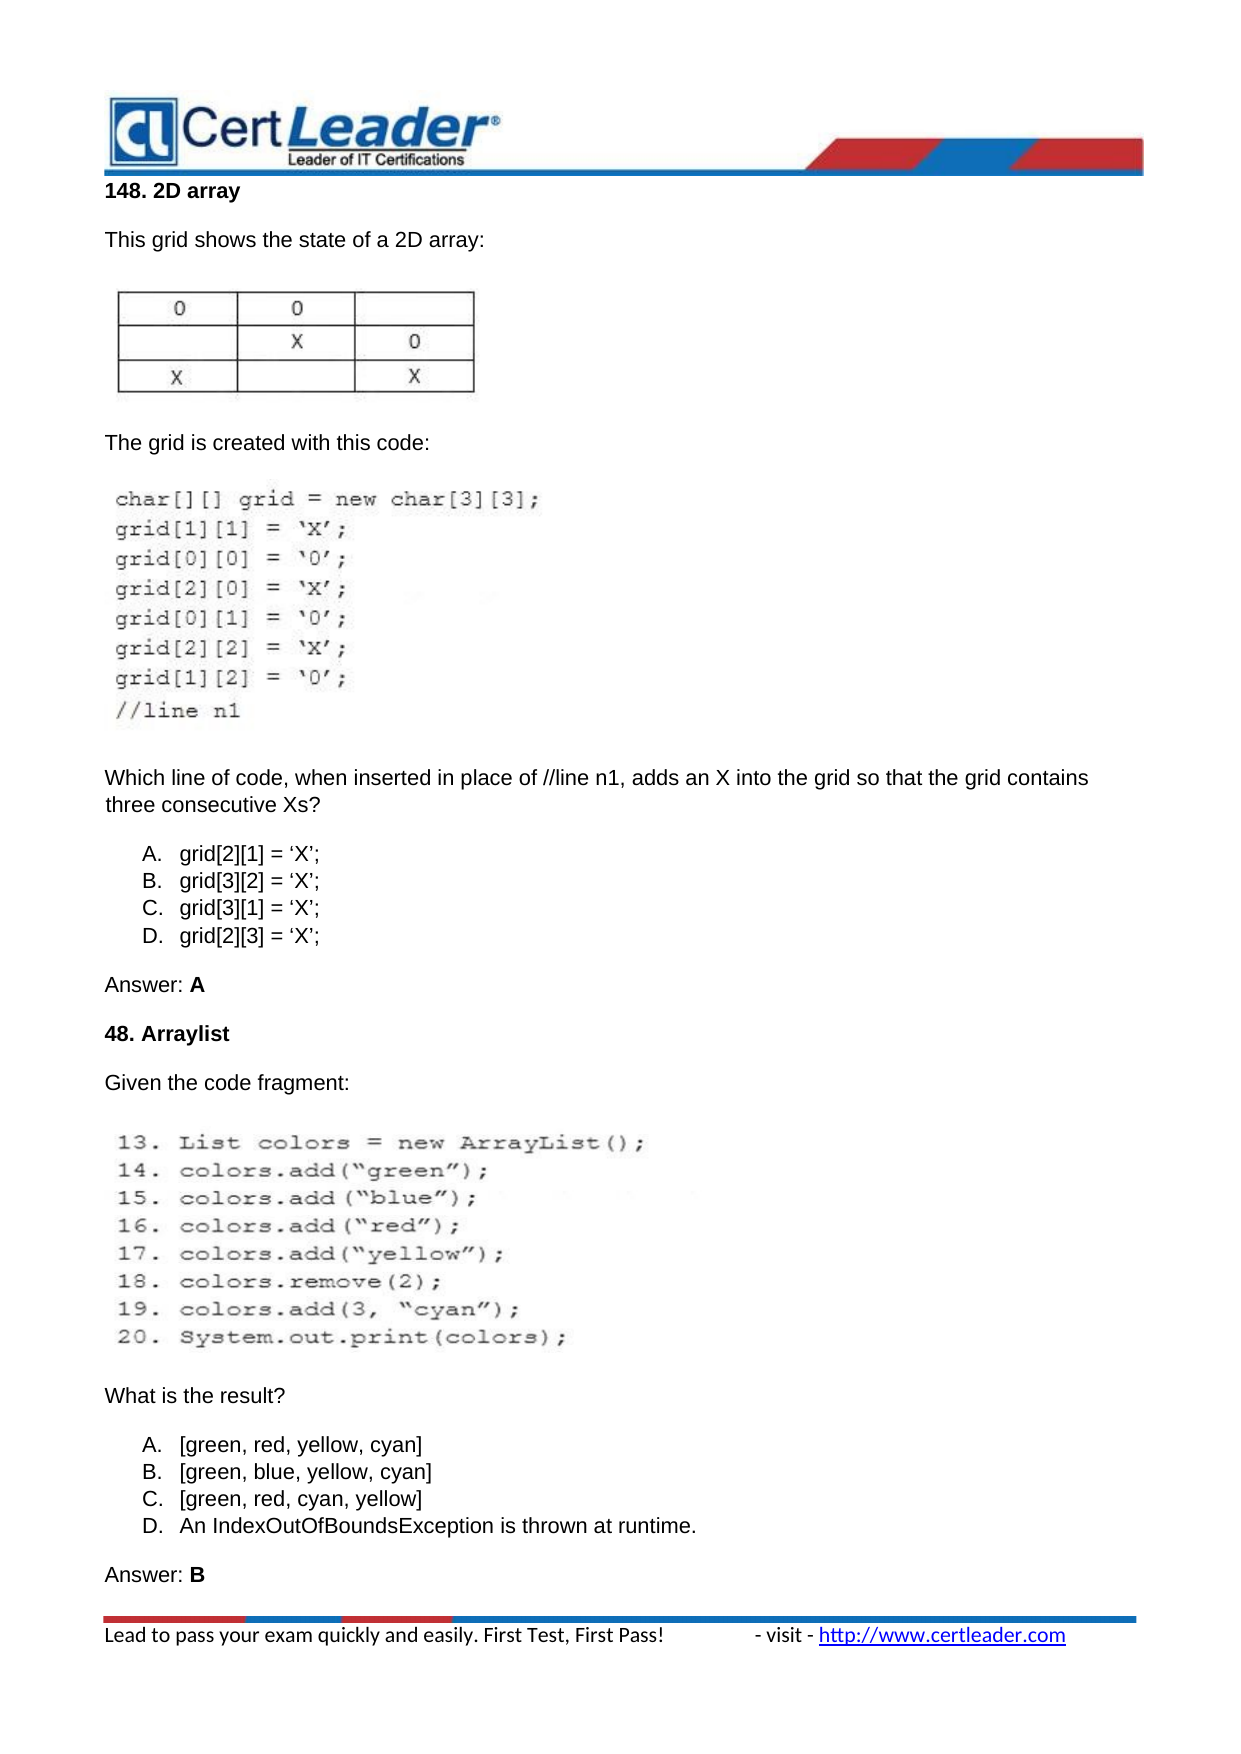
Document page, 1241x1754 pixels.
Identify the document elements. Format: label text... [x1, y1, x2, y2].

text The grid is created with this code: [104, 430, 1136, 456]
text Answer: A [104, 972, 1136, 997]
picture [104, 276, 489, 407]
picture [104, 1118, 722, 1359]
picture [104, 90, 1144, 176]
text Which line of code, when inserted in place of //line n1, adds an X into the grid so that the grid contains three consecutive Xs? [104, 765, 1136, 817]
list grid[3][2] = ‘X’; [142, 868, 1136, 893]
list [green, red, cyan, yellow] [142, 1486, 1136, 1511]
picture [103, 1616, 1137, 1623]
list [green, blue, yellow, cyan] [142, 1459, 1136, 1484]
text What is the result? [104, 1383, 1136, 1408]
text This grid shows the state of a 2D array: [104, 227, 1136, 252]
text Answer: B [104, 1562, 1136, 1587]
text Given the code fragment: [104, 1070, 1136, 1095]
list An IndexOutOfBoundsException is thrown at runtime. [142, 1513, 1136, 1538]
picture [104, 479, 549, 741]
list grid[3][1] = ‘X’; [142, 895, 1136, 921]
subtitle 148. 2D array [104, 178, 1136, 203]
subtitle 48. Arraylist [104, 1021, 1136, 1046]
list grid[2][1] = ‘X’; [142, 841, 1136, 866]
list [green, red, yellow, cyan] [142, 1432, 1136, 1457]
list grid[2][3] = ‘X’; [142, 922, 1136, 948]
